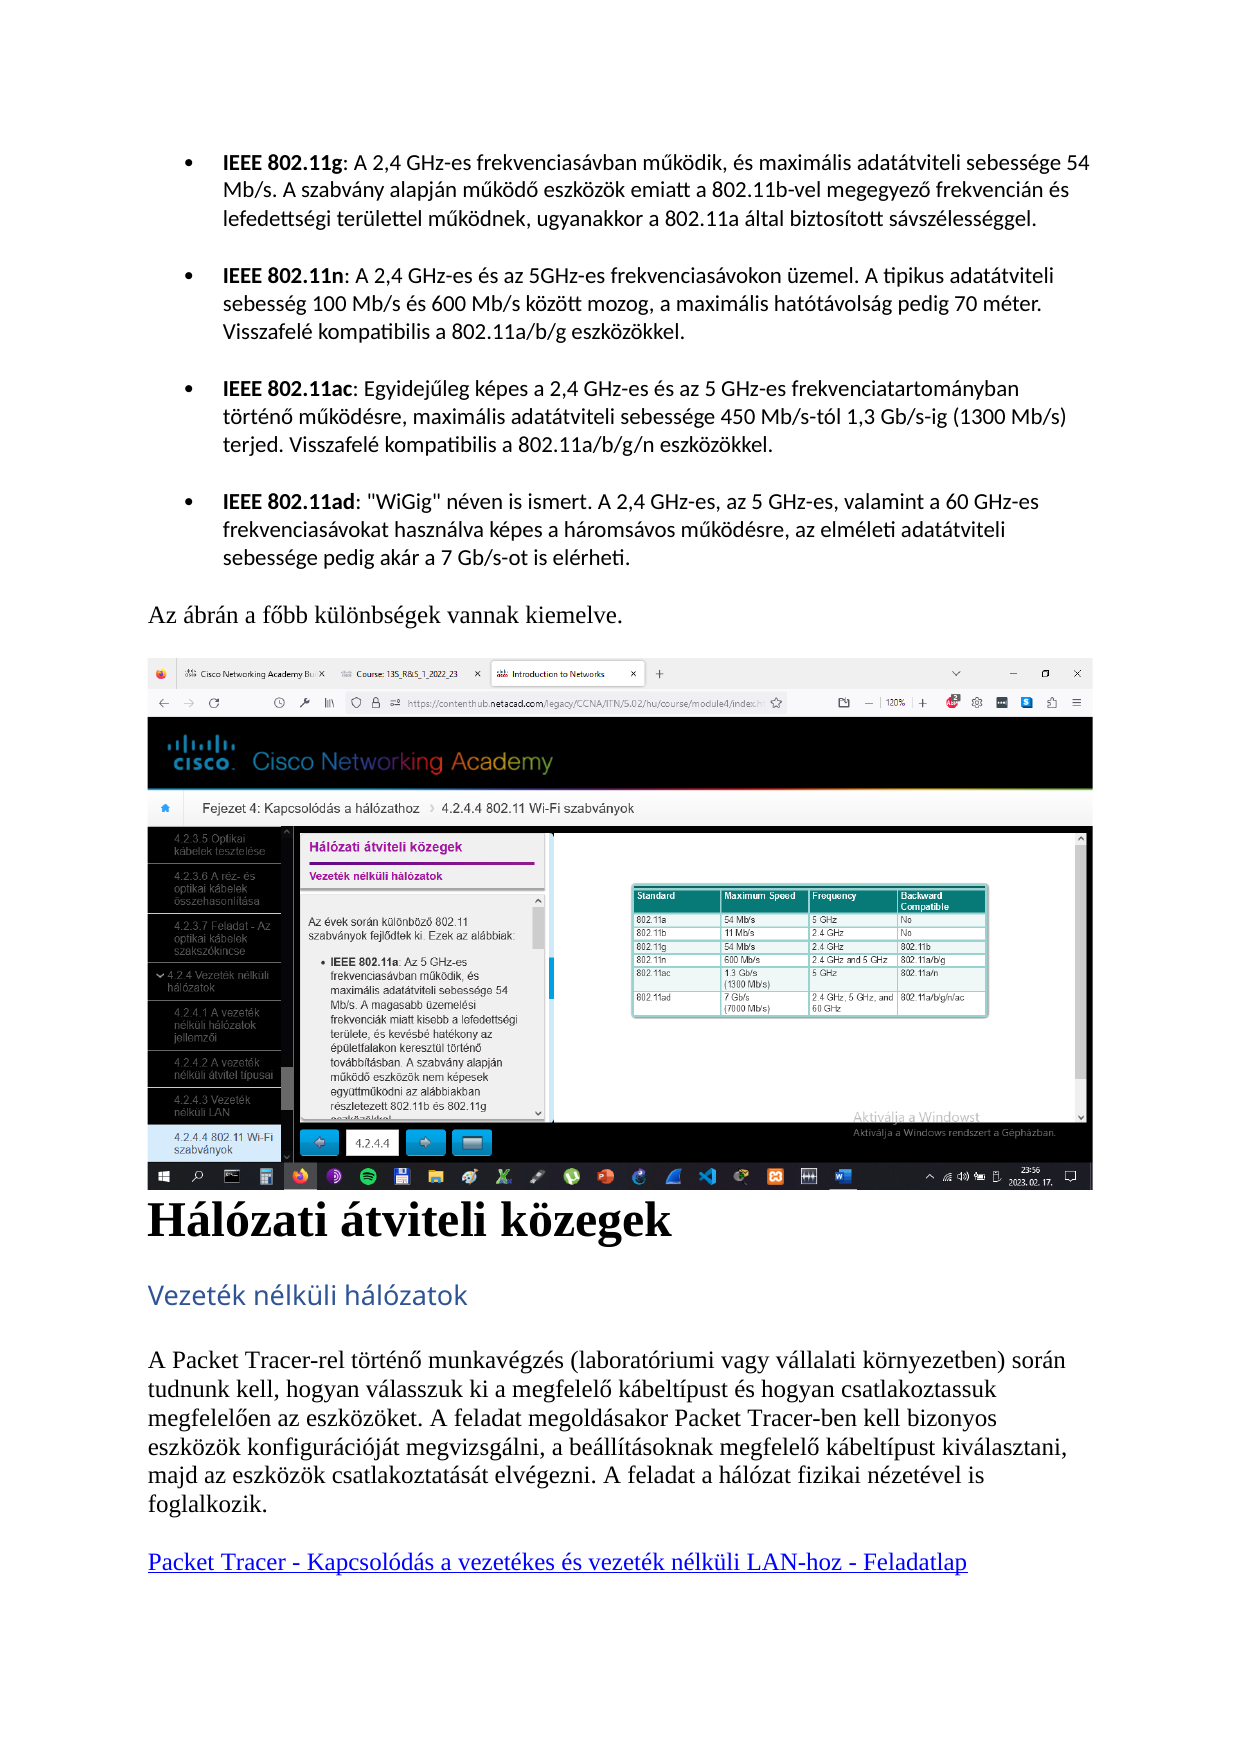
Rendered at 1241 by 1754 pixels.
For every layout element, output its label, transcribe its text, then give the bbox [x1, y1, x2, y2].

subtitle Hálózati átviteli közegek [148, 1190, 1093, 1247]
list IEEE 802.11n: A 2,4 GHz-es és az 5GHz-es frekvenciasávokon üzemel. A tipikus adatátviteli sebesség 100 Mb/s és 600 Mb/s között mozog, a maximális hatótávolság pedig 70 méter. Visszafelé kompatibilis a 802.11a/b/g eszközökkel. [185, 261, 1093, 345]
text A Packet Tracer-rel történő munkavégzés (laboratóriumi vagy vállalati környezetben) során tudnunk kell, hogyan válasszuk ki a megfelelő kábeltípust és hogyan csatlakoztassuk megfelelően az eszközöket. A feladat megoldásakor Packet Tracer-ben kell bizonyos eszközök konfigurációját megvizsgálni, a beállításoknak megfelelő kábeltípust kiválasztani, majd az eszközök csatlakoztatását elvégezni. A feladat a hálózat fizikai nézetével is foglalkozik. [148, 1345, 1093, 1518]
picture [147, 658, 1093, 1190]
text Packet Tracer - Kapcsolódás a vezetékes és vezeték nélküli LAN-hoz - Feladatlap [148, 1547, 1093, 1576]
list IEEE 802.11g: A 2,4 GHz-es frekvenciasávban működik, és maximális adatátviteli sebessége 54 Mb/s. A szabvány alapján működő eszközök emiatt a 802.11b-vel megegyező frekvencián és lefedettségi területtel működnek, ugyanakkor a 802.11a által biztosított sávszélességgel. [185, 148, 1093, 232]
subtitle Vezeték nélküli hálózatok [148, 1276, 1093, 1313]
text Az ábrán a főbb különbségek vannak kiemelve. [148, 601, 1093, 629]
list IEEE 802.11ac: Egyidejűleg képes a 2,4 GHz-es és az 5 GHz-es frekvenciatartományban történő működésre, maximális adatátviteli sebessége 450 Mb/s-tól 1,3 Gb/s-ig (1300 Mb/s) terjed. Visszafelé kompatibilis a 802.11a/b/g/n eszközökkel. [185, 374, 1093, 458]
list IEEE 802.11ad: "WiGig" néven is ismert. A 2,4 GHz-es, az 5 GHz-es, valamint a 60 GHz-es frekvenciasávokat használva képes a háromsávos működésre, az elméleti adatátviteli sebessége pedig akár a 7 Gb/s-ot is elérheti. [185, 487, 1093, 571]
